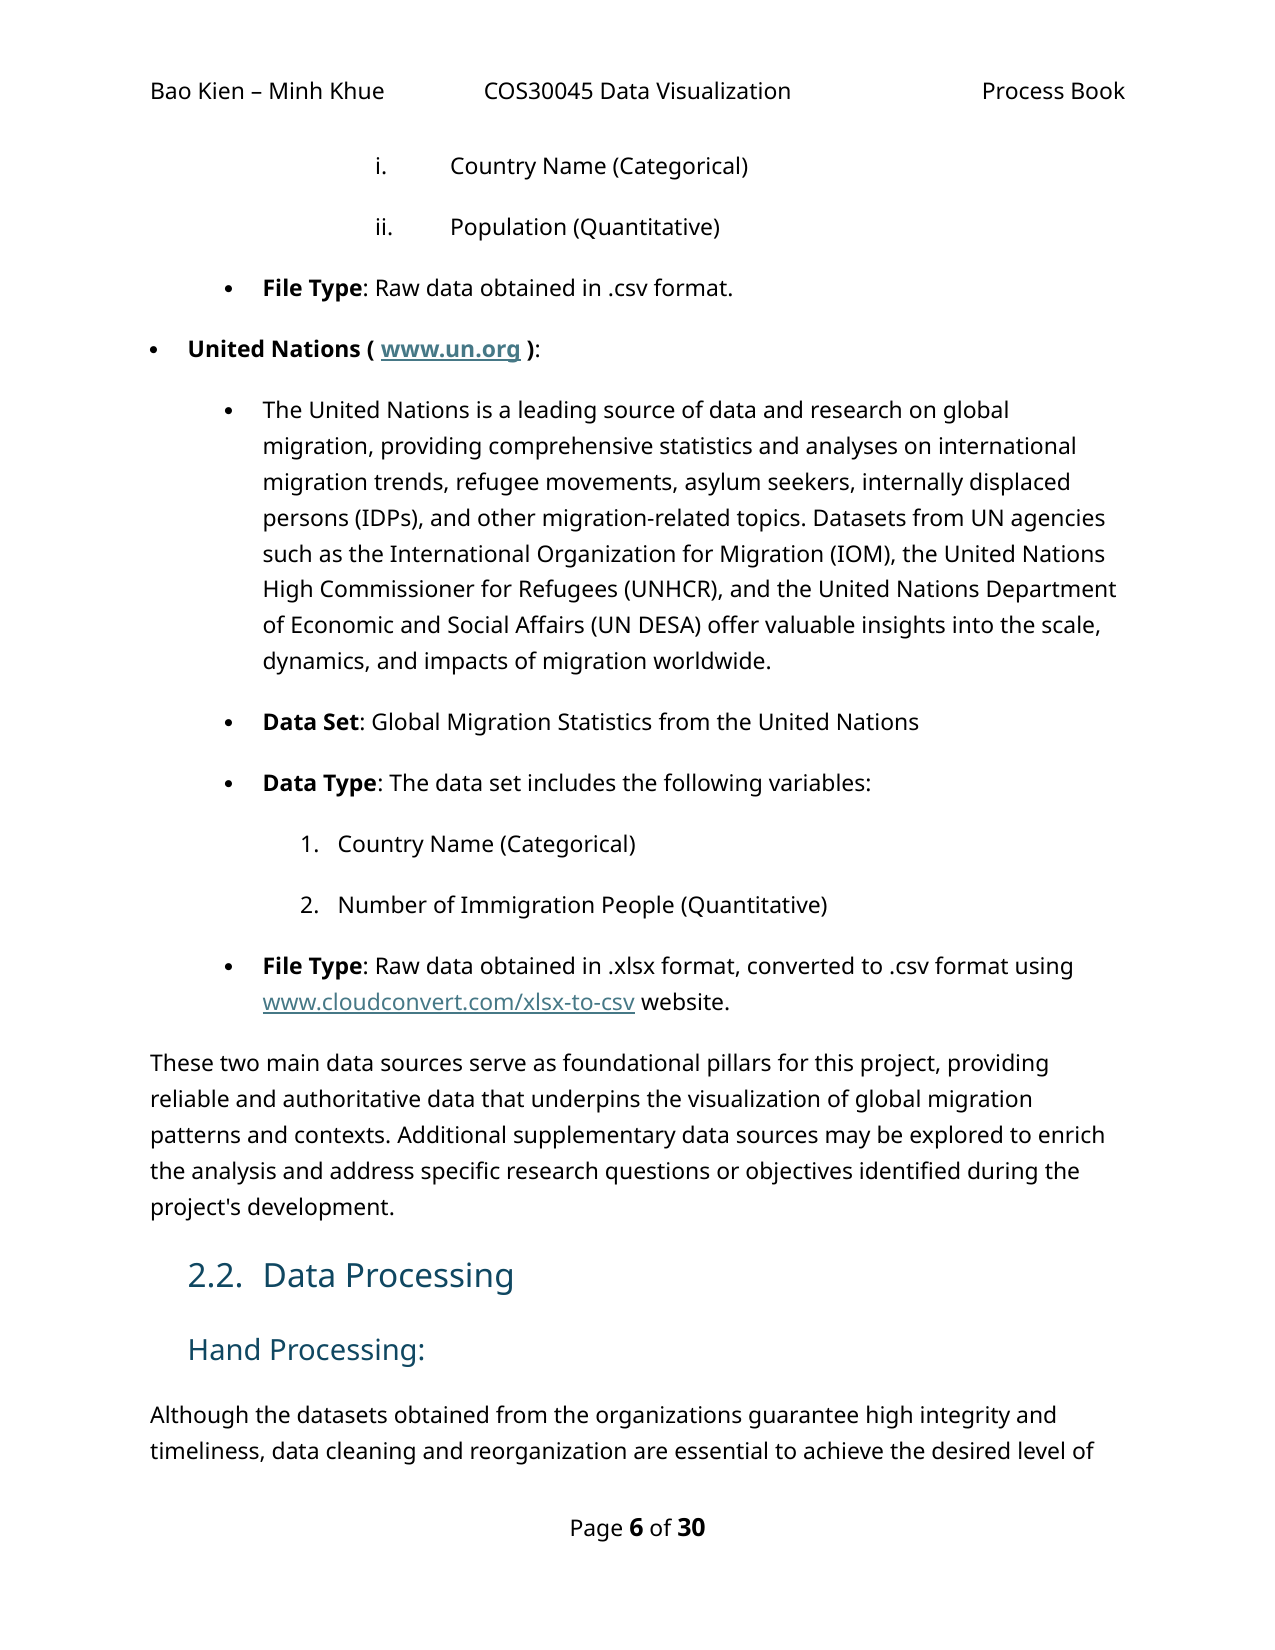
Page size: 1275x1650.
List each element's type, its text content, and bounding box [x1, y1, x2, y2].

list The United Nations is a leading source of data and research on global migration, providing comprehensive statistics and analyses on international migration trends, refugee movements, asylum seekers, internally displaced persons (IDPs), and other migration-related topics. Datasets from UN agencies such as the International Organization for Migration (IOM), the United Nations High Commissioner for Refugees (UNHCR), and the United Nations Department of Economic and Social Affairs (UN DESA) offer valuable insights into the scale, dynamics, and impacts of migration worldwide. [225, 394, 1125, 677]
list Population (Quantitative) [375, 211, 1125, 242]
list Number of Immigration People (Quantitative) [300, 889, 1125, 920]
text These two main data sources serve as foundational pillars for this project, providing reliable and authoritative data that underpins the visualization of global migration patterns and contexts. Additional supplementary data sources may be explored to enrich the analysis and address specific research questions or objectives identified during the project's development. [150, 1047, 1125, 1222]
subtitle Data Processing [187, 1252, 1125, 1297]
list File Type: Raw data obtained in .xlsx format, converted to .csv format using www.cloudconvert.com/xlsx-to-csv website. [225, 950, 1125, 1017]
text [150, 1399, 1125, 1467]
list File Type: Raw data obtained in .csv format. [225, 272, 1125, 303]
subtitle Hand Processing: [150, 1329, 1125, 1368]
list Country Name (Categorical) [300, 828, 1125, 859]
list Data Type: The data set includes the following variables: [225, 767, 1125, 798]
list Data Set: Global Migration Statistics from the United Nations [225, 706, 1125, 737]
list United Nations ( www.un.org ): [150, 333, 1125, 364]
list Country Name (Categorical) [375, 150, 1125, 181]
